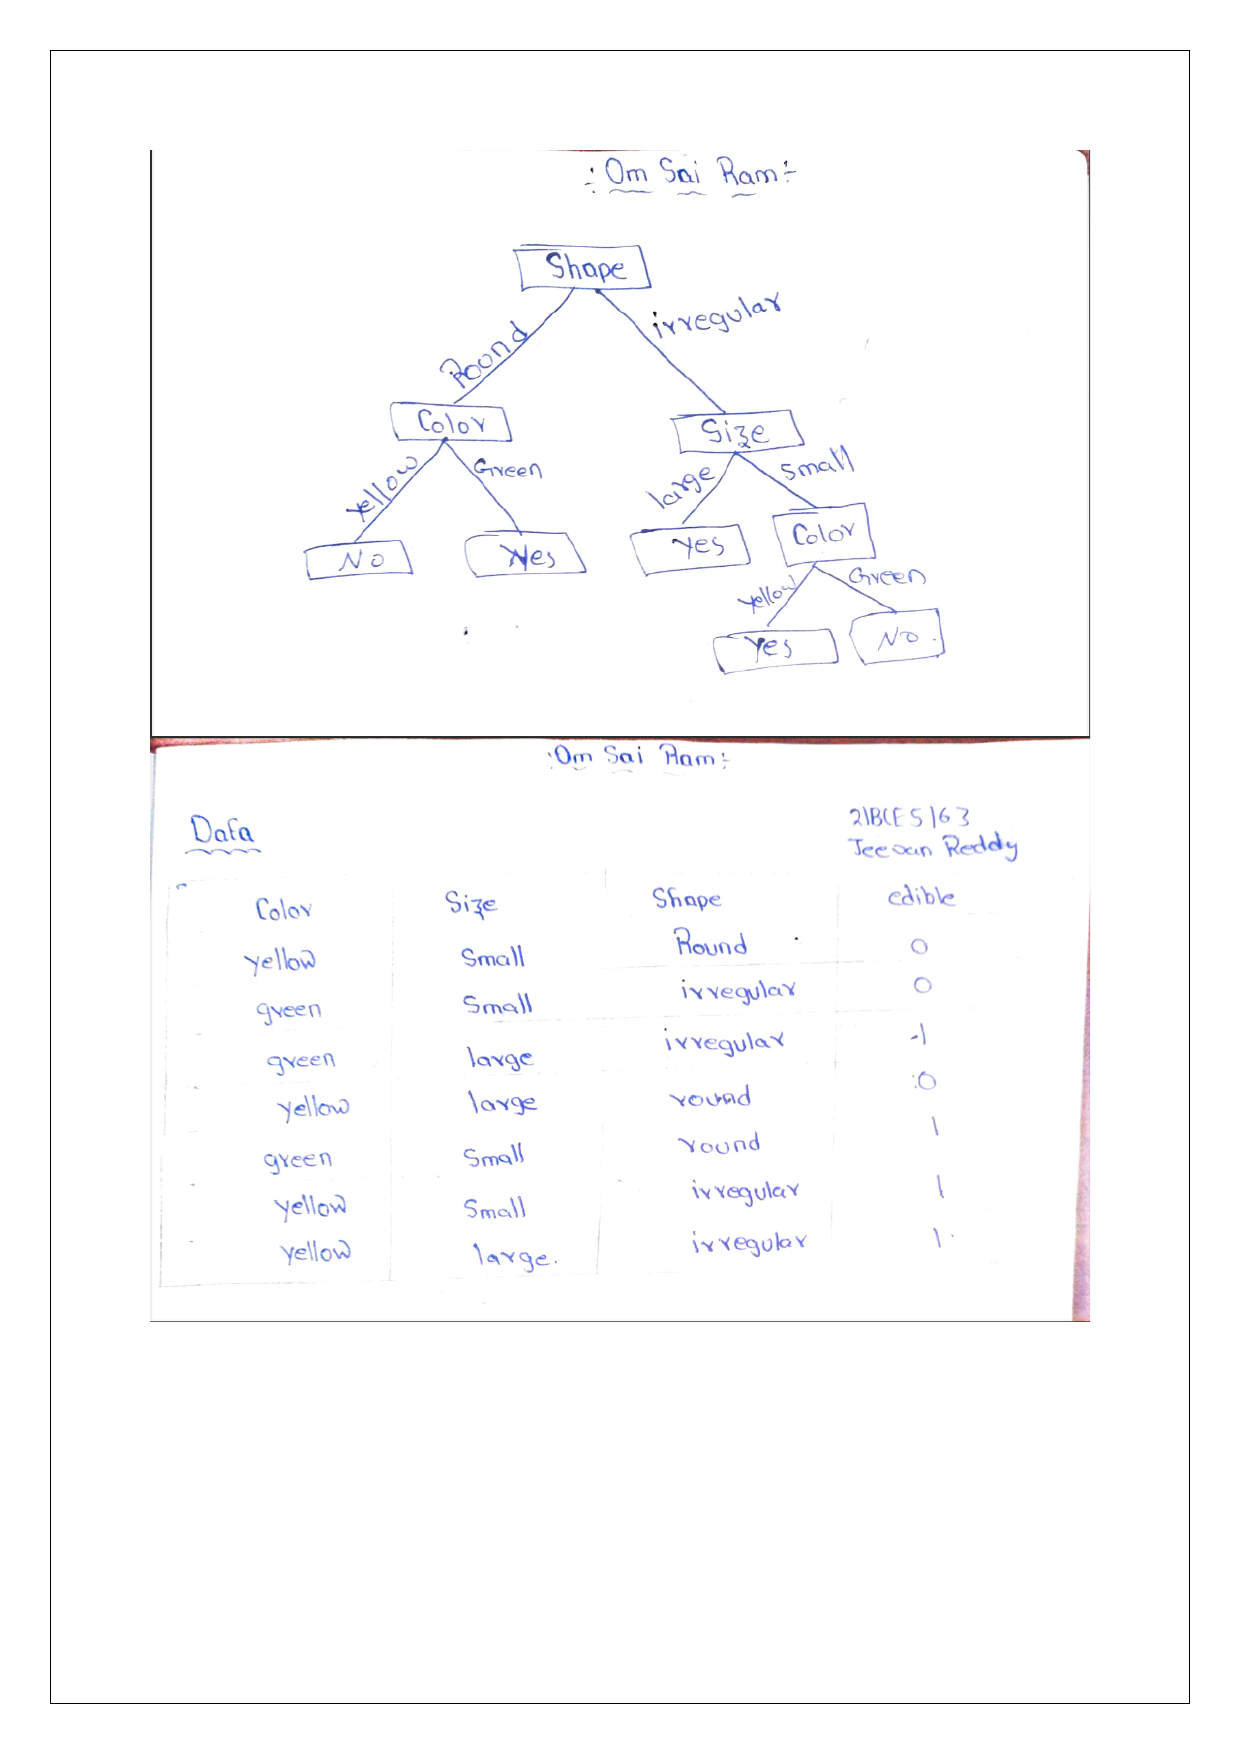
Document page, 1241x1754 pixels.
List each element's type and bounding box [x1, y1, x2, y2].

picture [150, 150, 1091, 1322]
